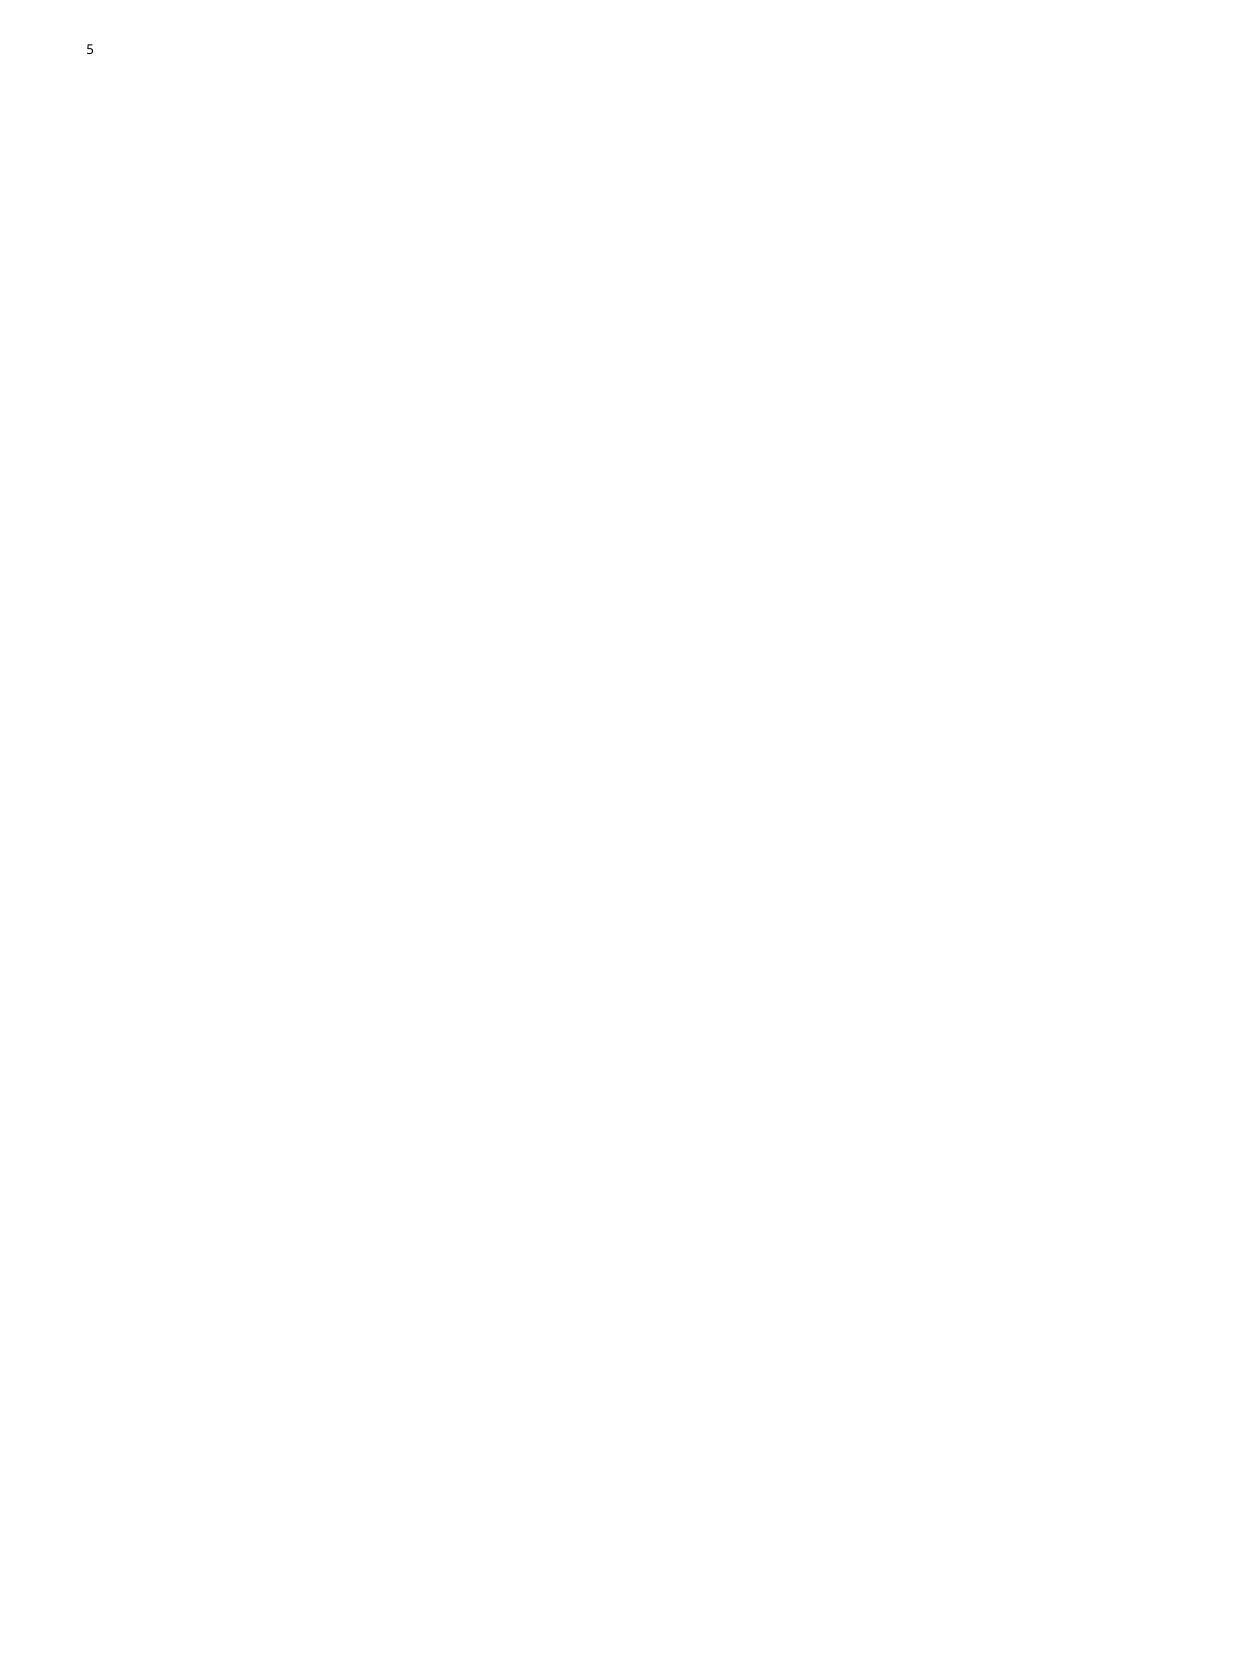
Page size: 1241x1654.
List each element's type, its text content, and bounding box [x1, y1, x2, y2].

text 5 [86, 35, 1166, 59]
